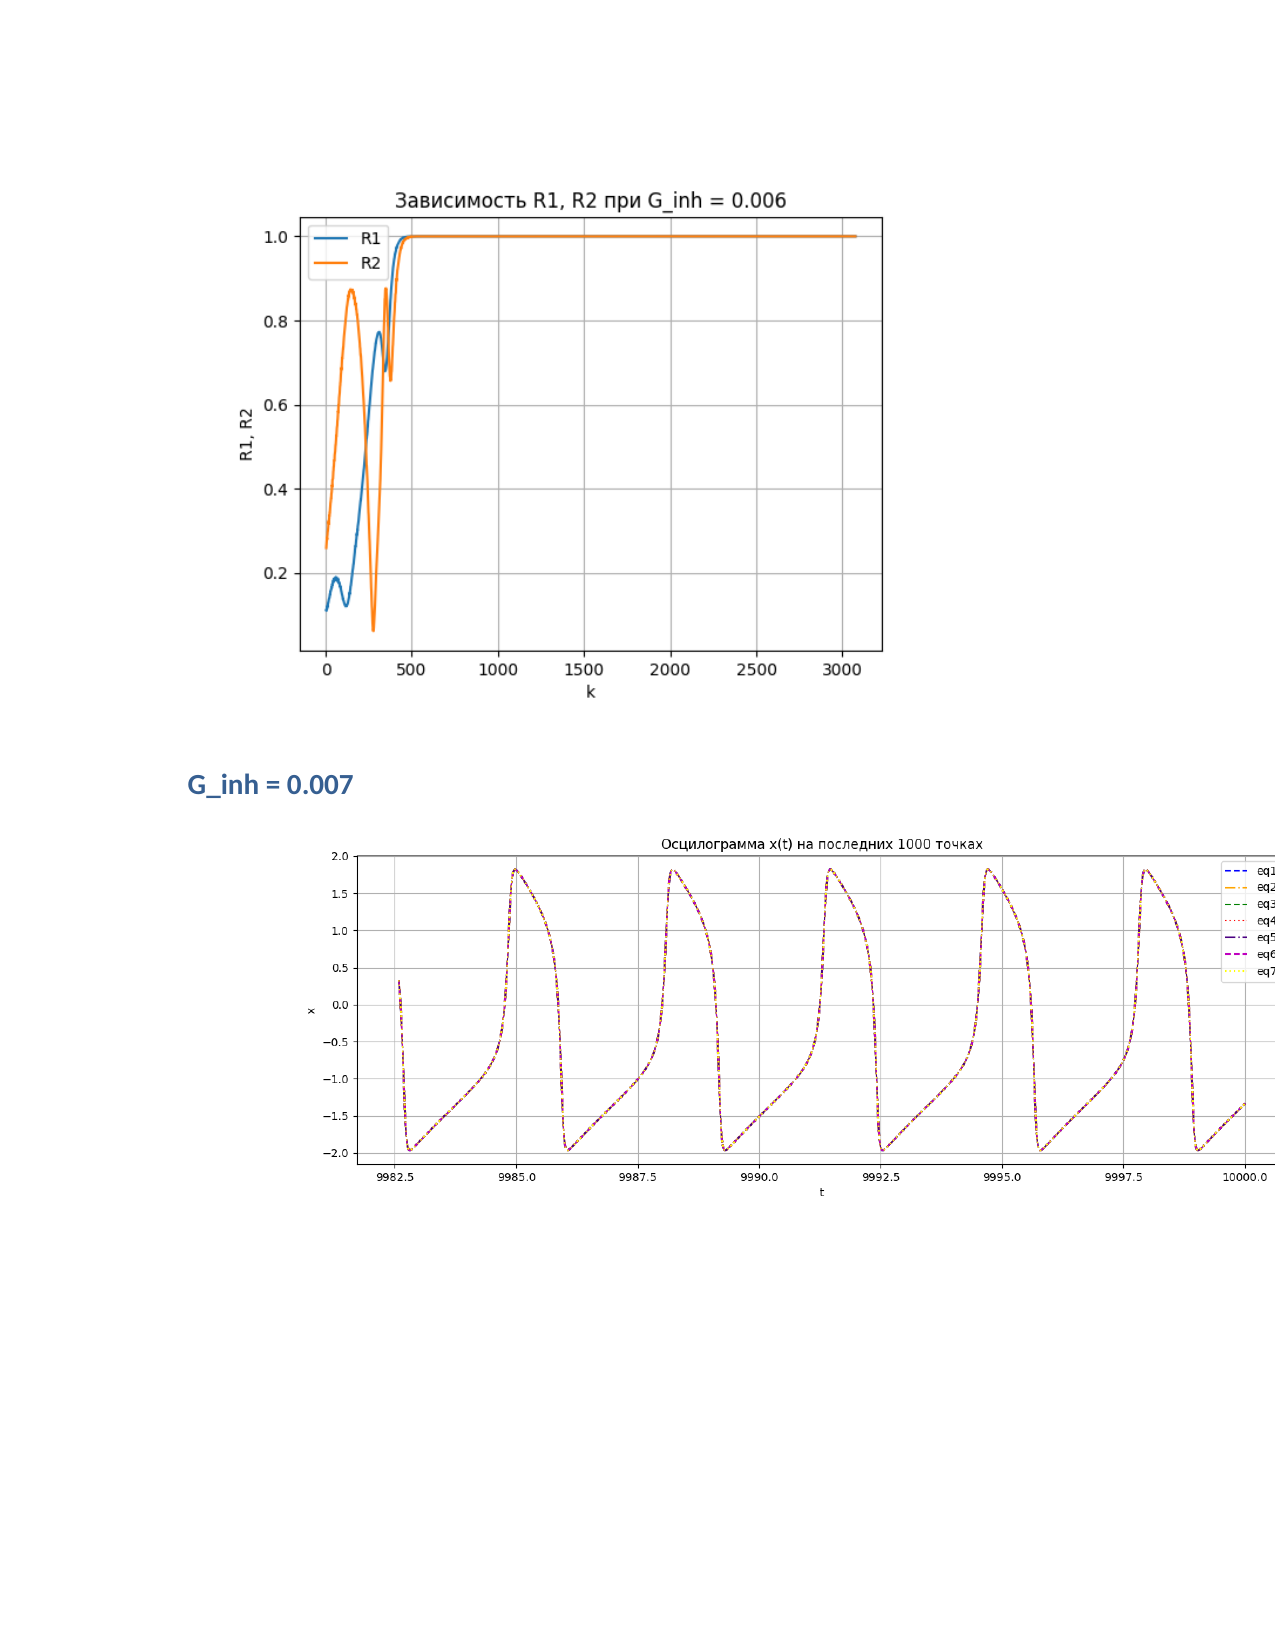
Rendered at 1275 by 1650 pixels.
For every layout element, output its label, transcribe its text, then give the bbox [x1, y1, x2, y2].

picture [206, 807, 1275, 1208]
subtitle G_inh = 0.007 [187, 766, 1087, 802]
picture [206, 150, 957, 713]
